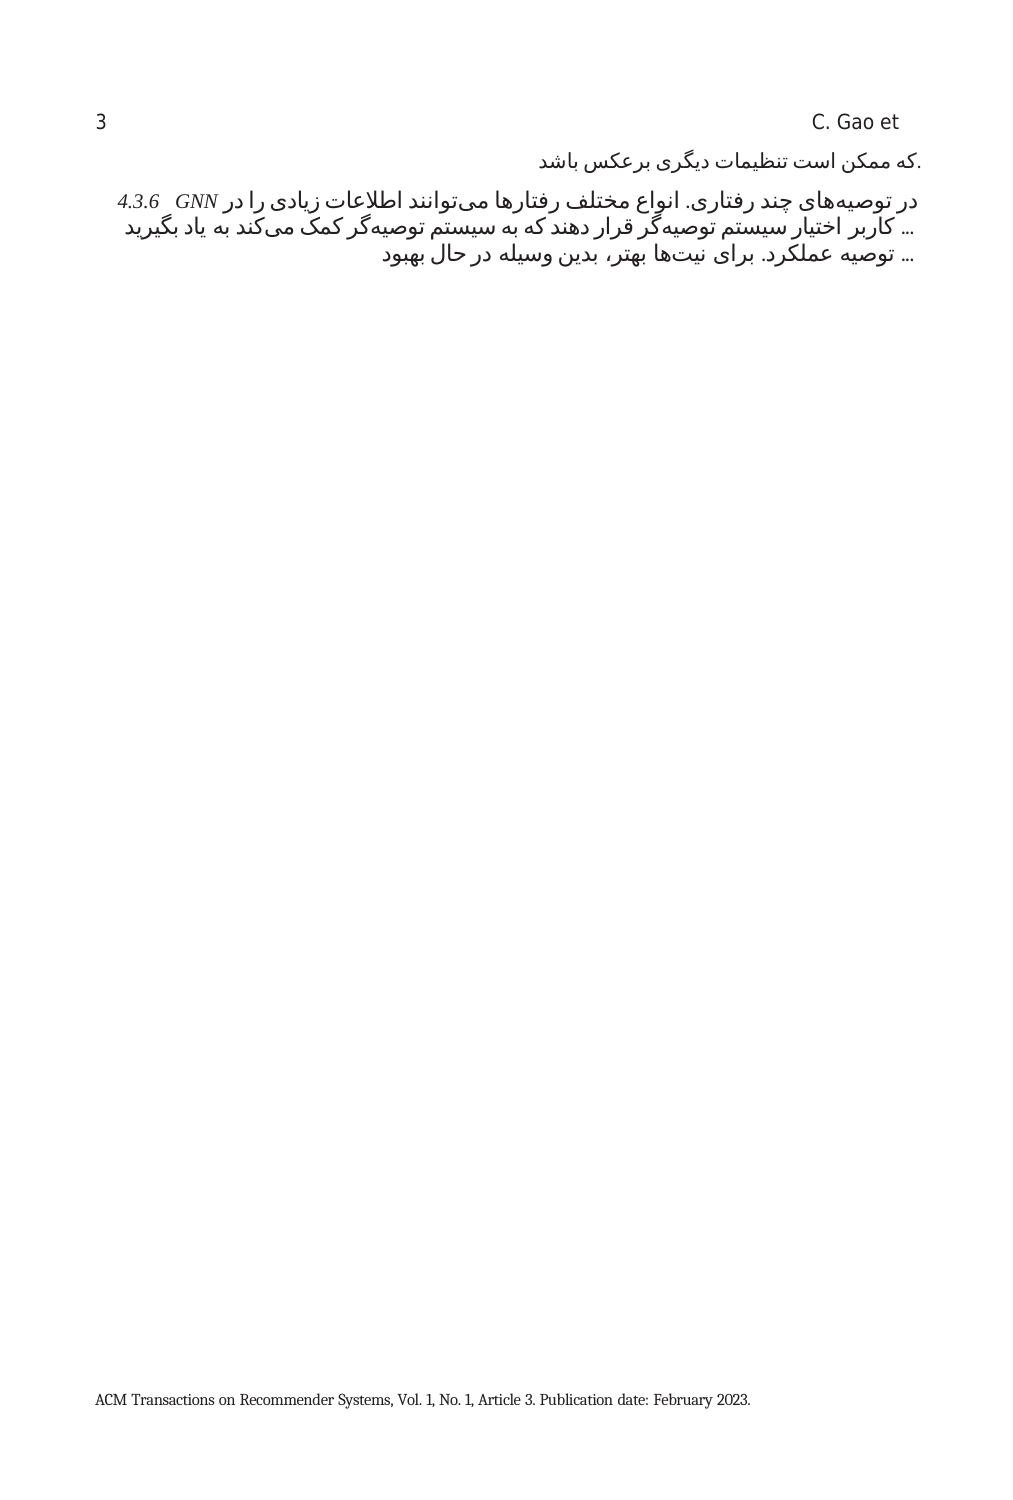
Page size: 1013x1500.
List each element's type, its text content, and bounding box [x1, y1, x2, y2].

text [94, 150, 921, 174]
list GNN در توصیه‌های چند رفتاری. انواع مختلف رفتارها می‌توانند اطلاعات زیادی را در اختیار سیستم توصیه‌گر قرار دهند که به سیستم توصیه‌گر کمک می‌کند به یاد بگیرید ‎‏ ... کاربر نیت‌ها بهتر، بدین وسیله در حال بهبود ‎‏ ... توصیه عملکرد. برای [95, 187, 918, 267]
